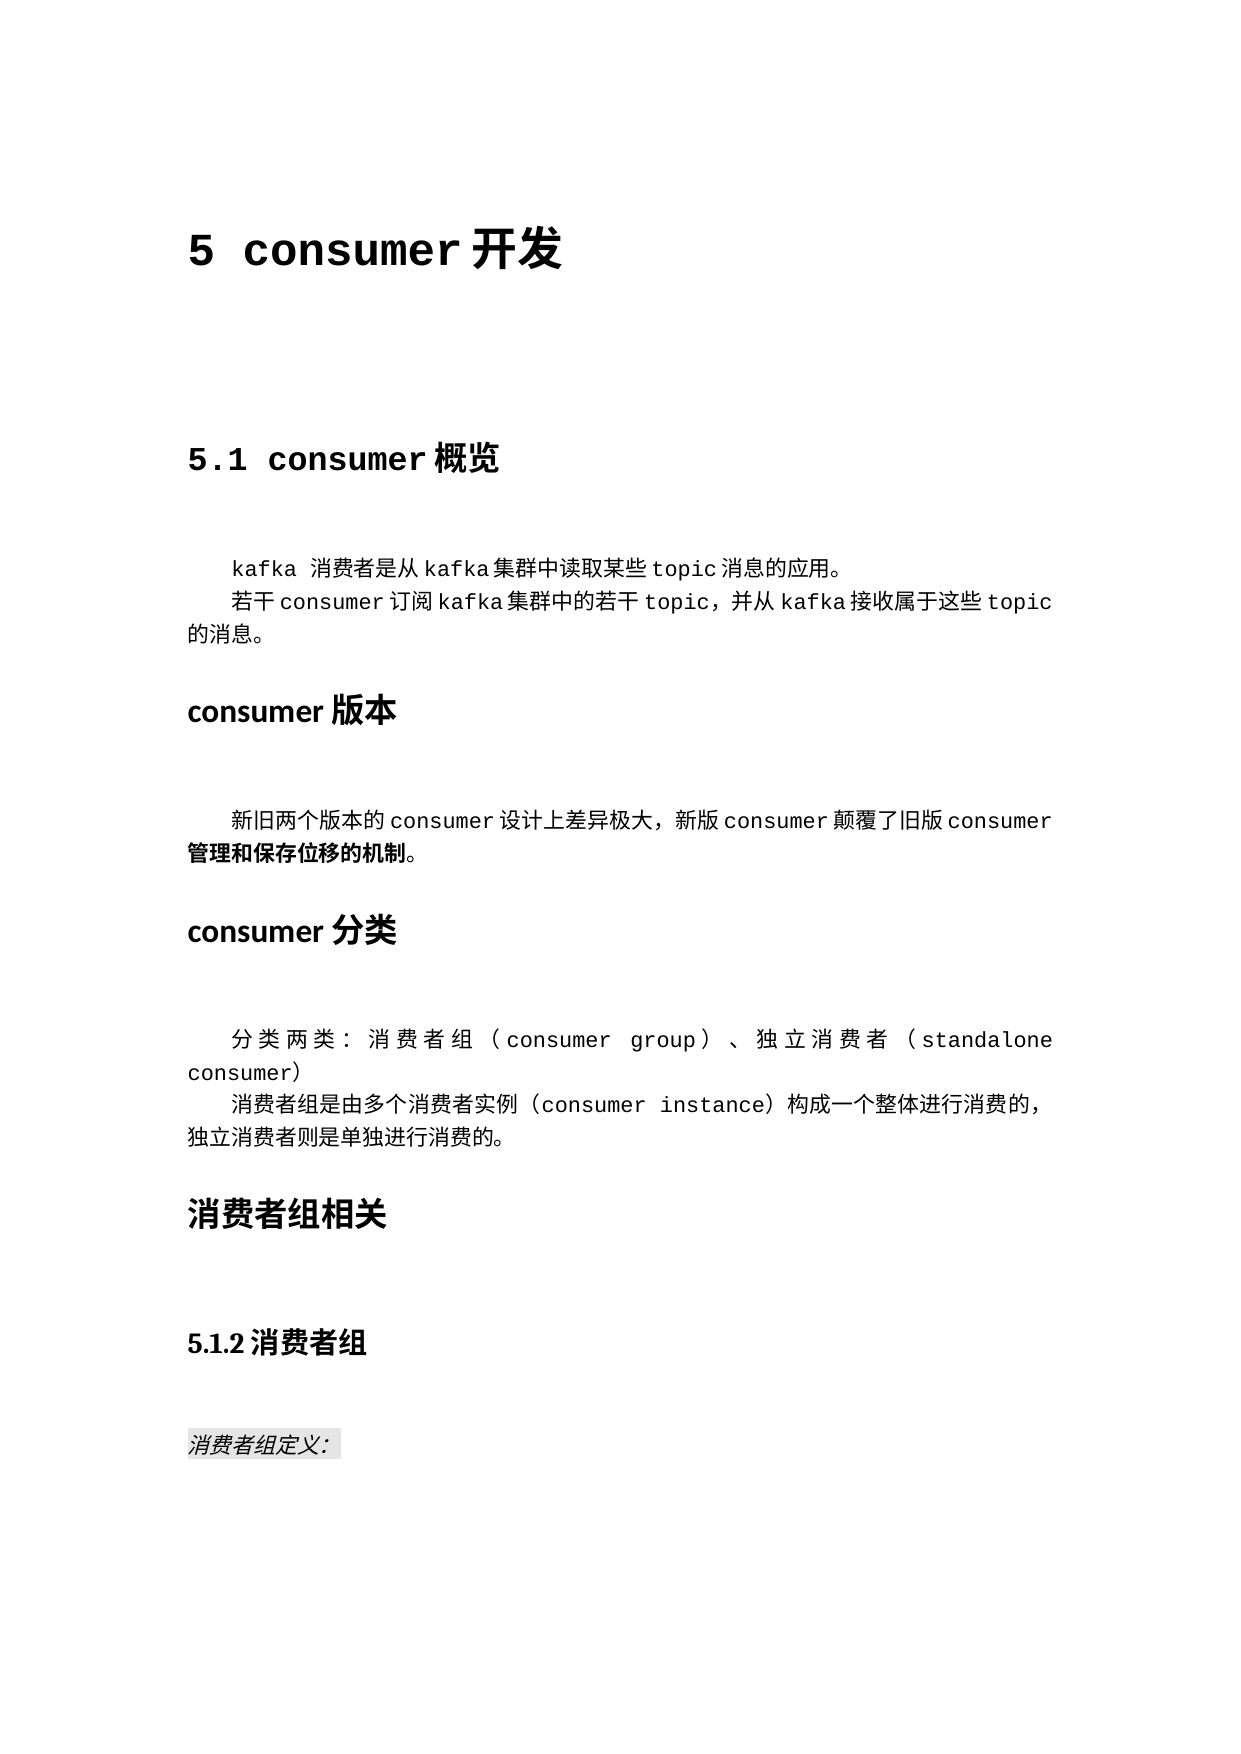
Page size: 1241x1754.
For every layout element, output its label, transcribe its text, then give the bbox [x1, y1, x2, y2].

subtitle consumer版本 [187, 676, 1053, 741]
subtitle 5.1 consumer概览 [187, 424, 1053, 489]
text 新旧两个版本的consumer设计上差异极大，新版consumer颠覆了旧版consumer管理和保存位移的机制。 [187, 803, 1053, 868]
subtitle 5.1.2 消费者组 [187, 1309, 1053, 1374]
text 消费者组是由多个消费者实例（consumer instance）构成一个整体进行消费的，独立消费者则是单独进行消费的。 [187, 1087, 1053, 1152]
subtitle 消费者组相关 [187, 1179, 1053, 1244]
text 消费者组定义： [187, 1427, 1053, 1460]
text 分类两类：消费者组（consumer group）、独立消费者（standalone consumer） [187, 1022, 1053, 1087]
subtitle consumer分类 [187, 895, 1053, 960]
subtitle 5 consumer开发 [187, 197, 1053, 295]
text 若干consumer订阅kafka集群中的若干topic，并从kafka接收属于这些topic的消息。 [187, 584, 1053, 649]
text kafka 消费者是从kafka集群中读取某些topic消息的应用。 [187, 551, 1053, 584]
